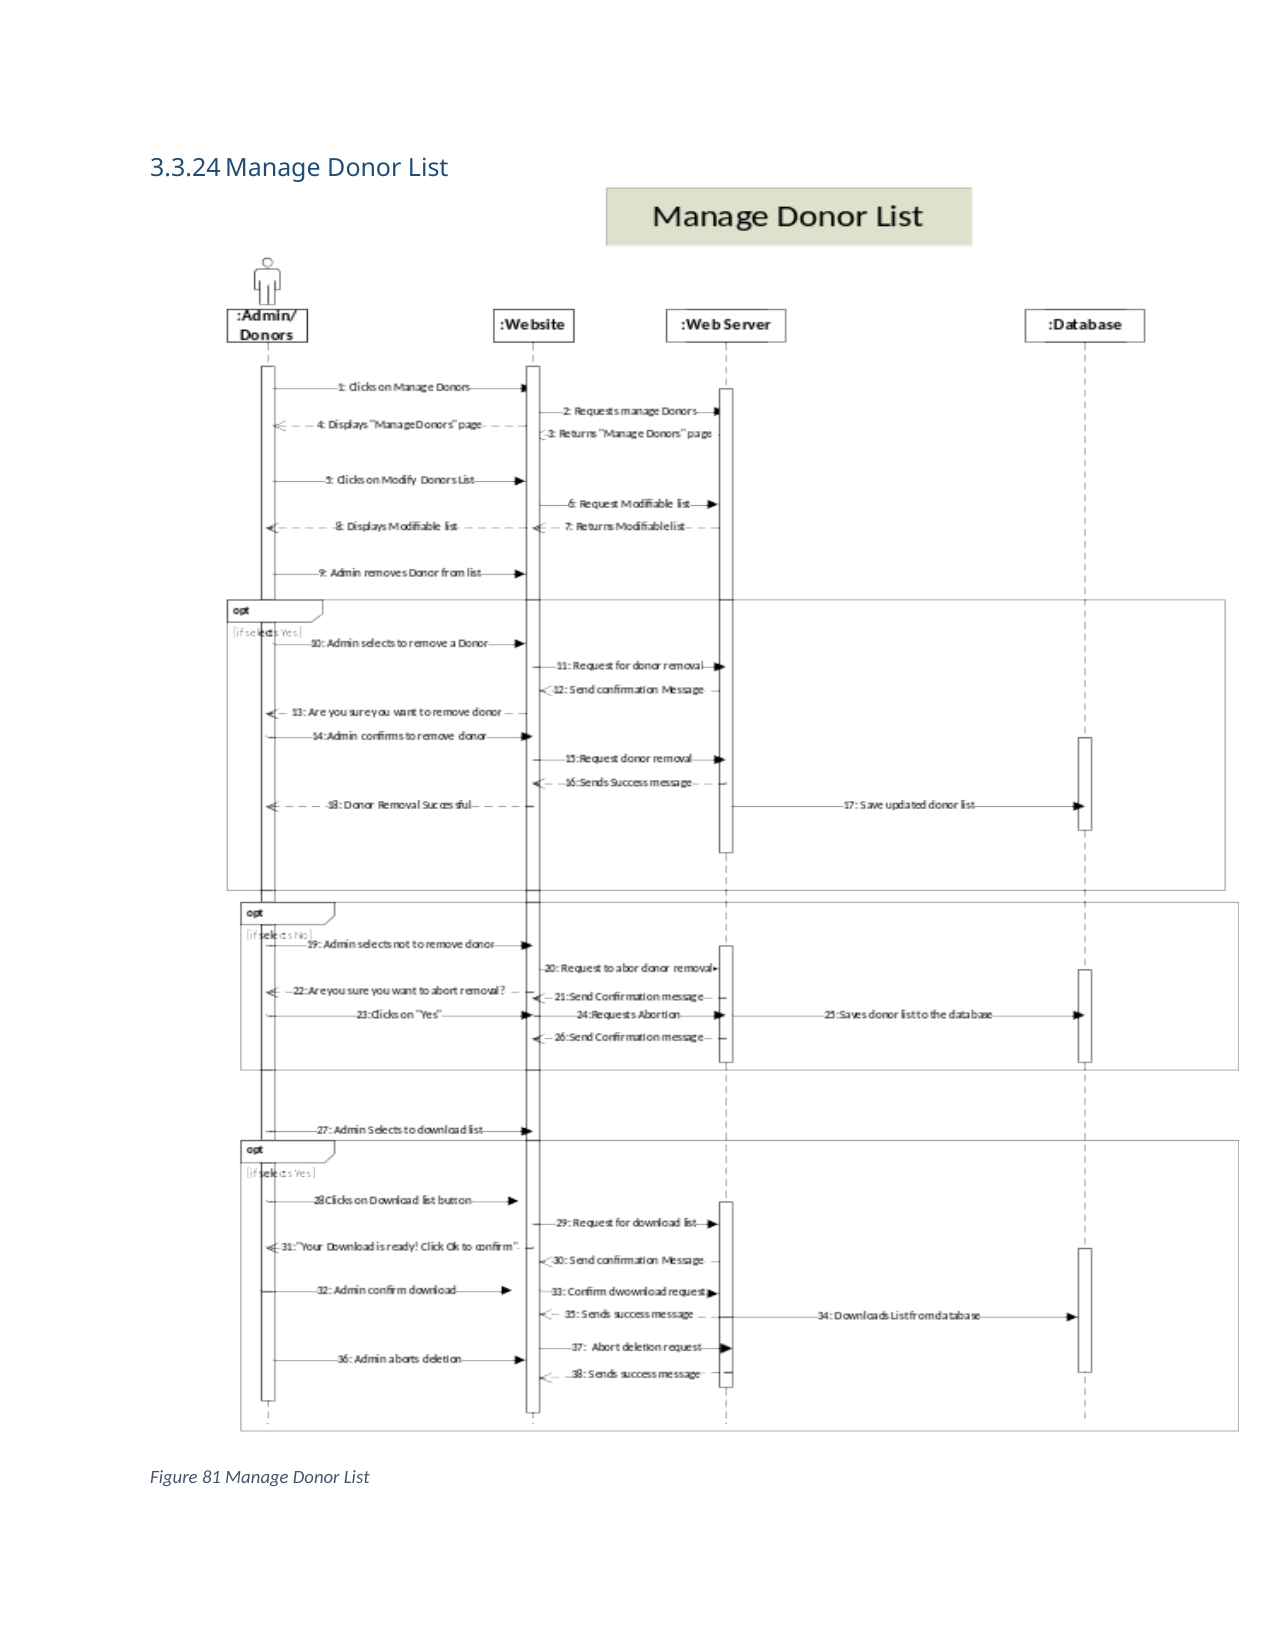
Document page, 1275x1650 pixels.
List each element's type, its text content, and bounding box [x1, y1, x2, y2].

subtitle 3.3.24 Manage Donor List [150, 150, 1125, 184]
